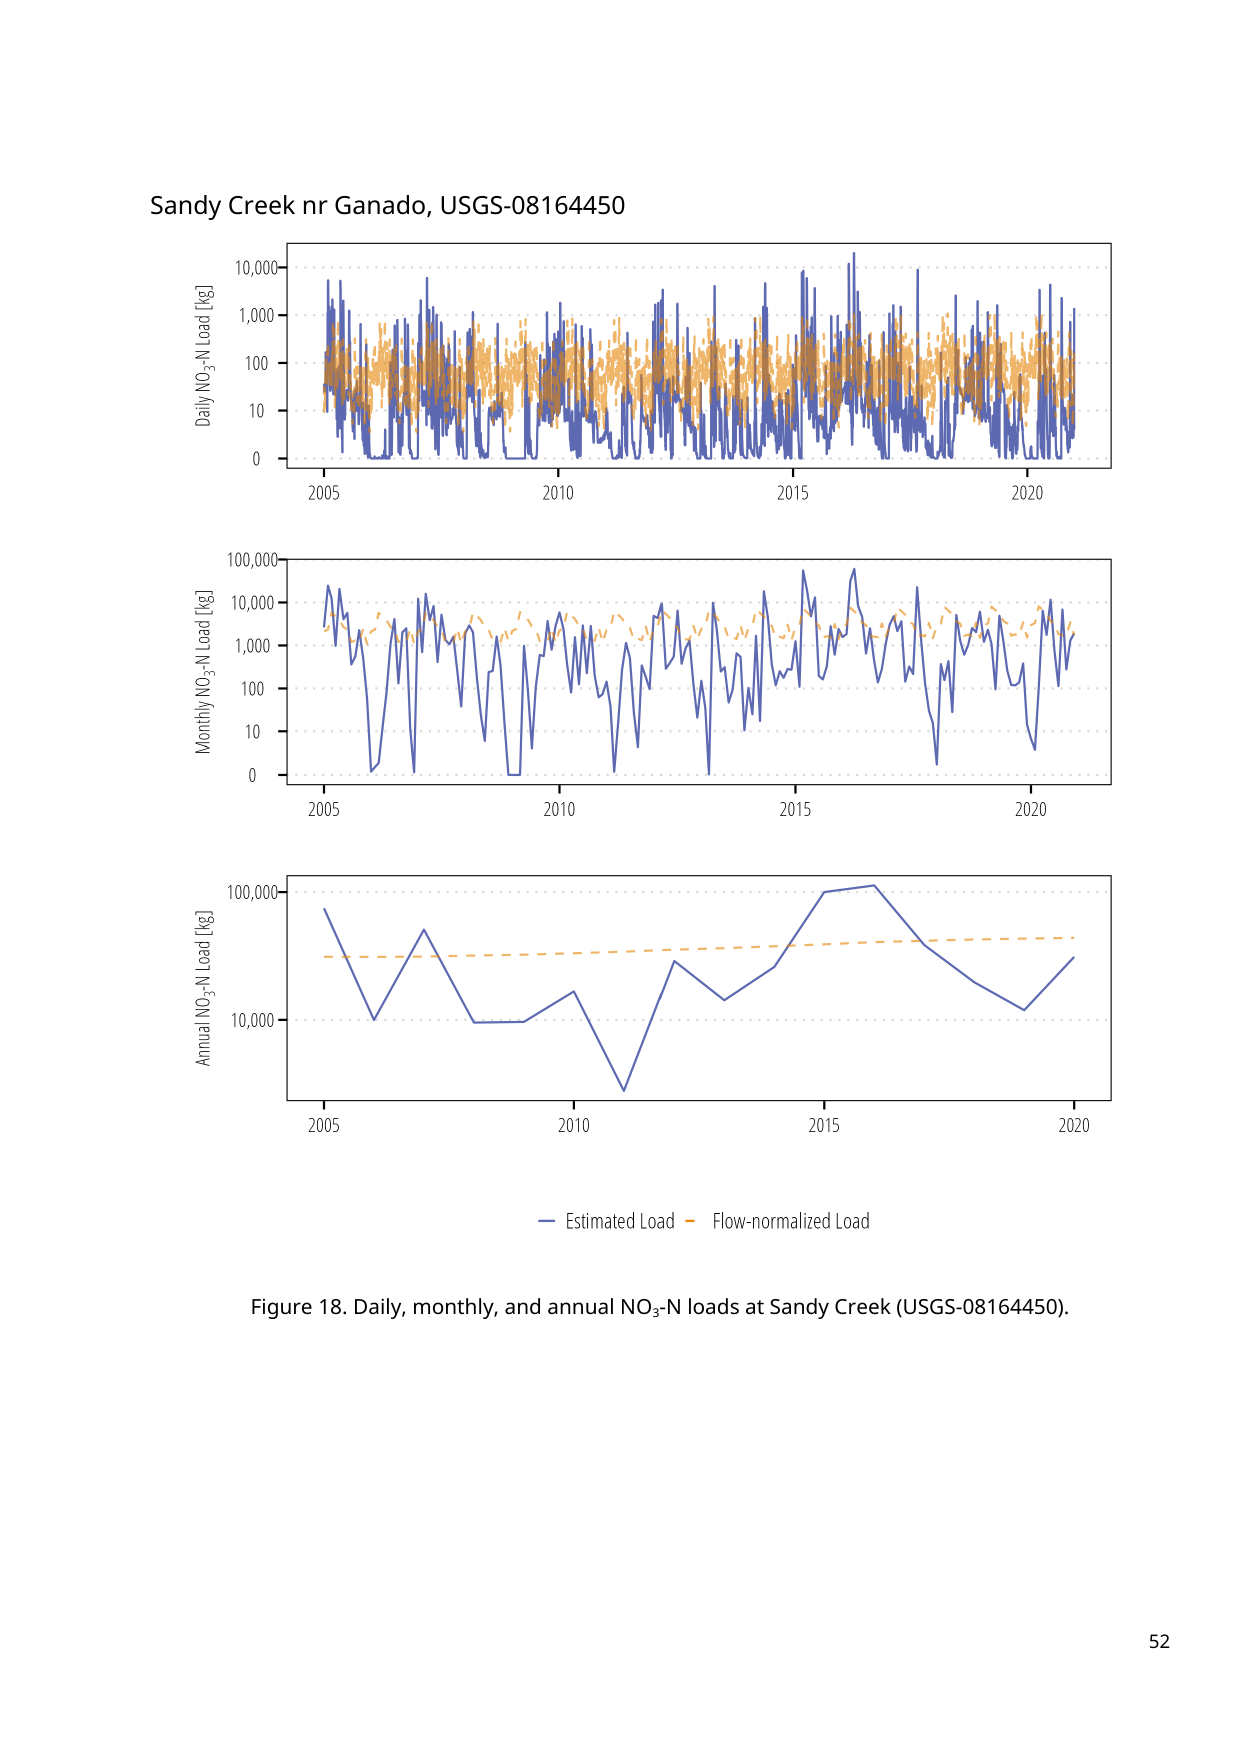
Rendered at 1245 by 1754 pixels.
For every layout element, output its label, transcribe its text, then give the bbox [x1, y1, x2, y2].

picture [172, 221, 1148, 1272]
text Figure . Daily, monthly, and annual NO3-N loads at Sandy Creek (USGS-08164450). [150, 1292, 1170, 1321]
subtitle Sandy Creek nr Ganado, USGS-08164450 [150, 187, 1170, 222]
